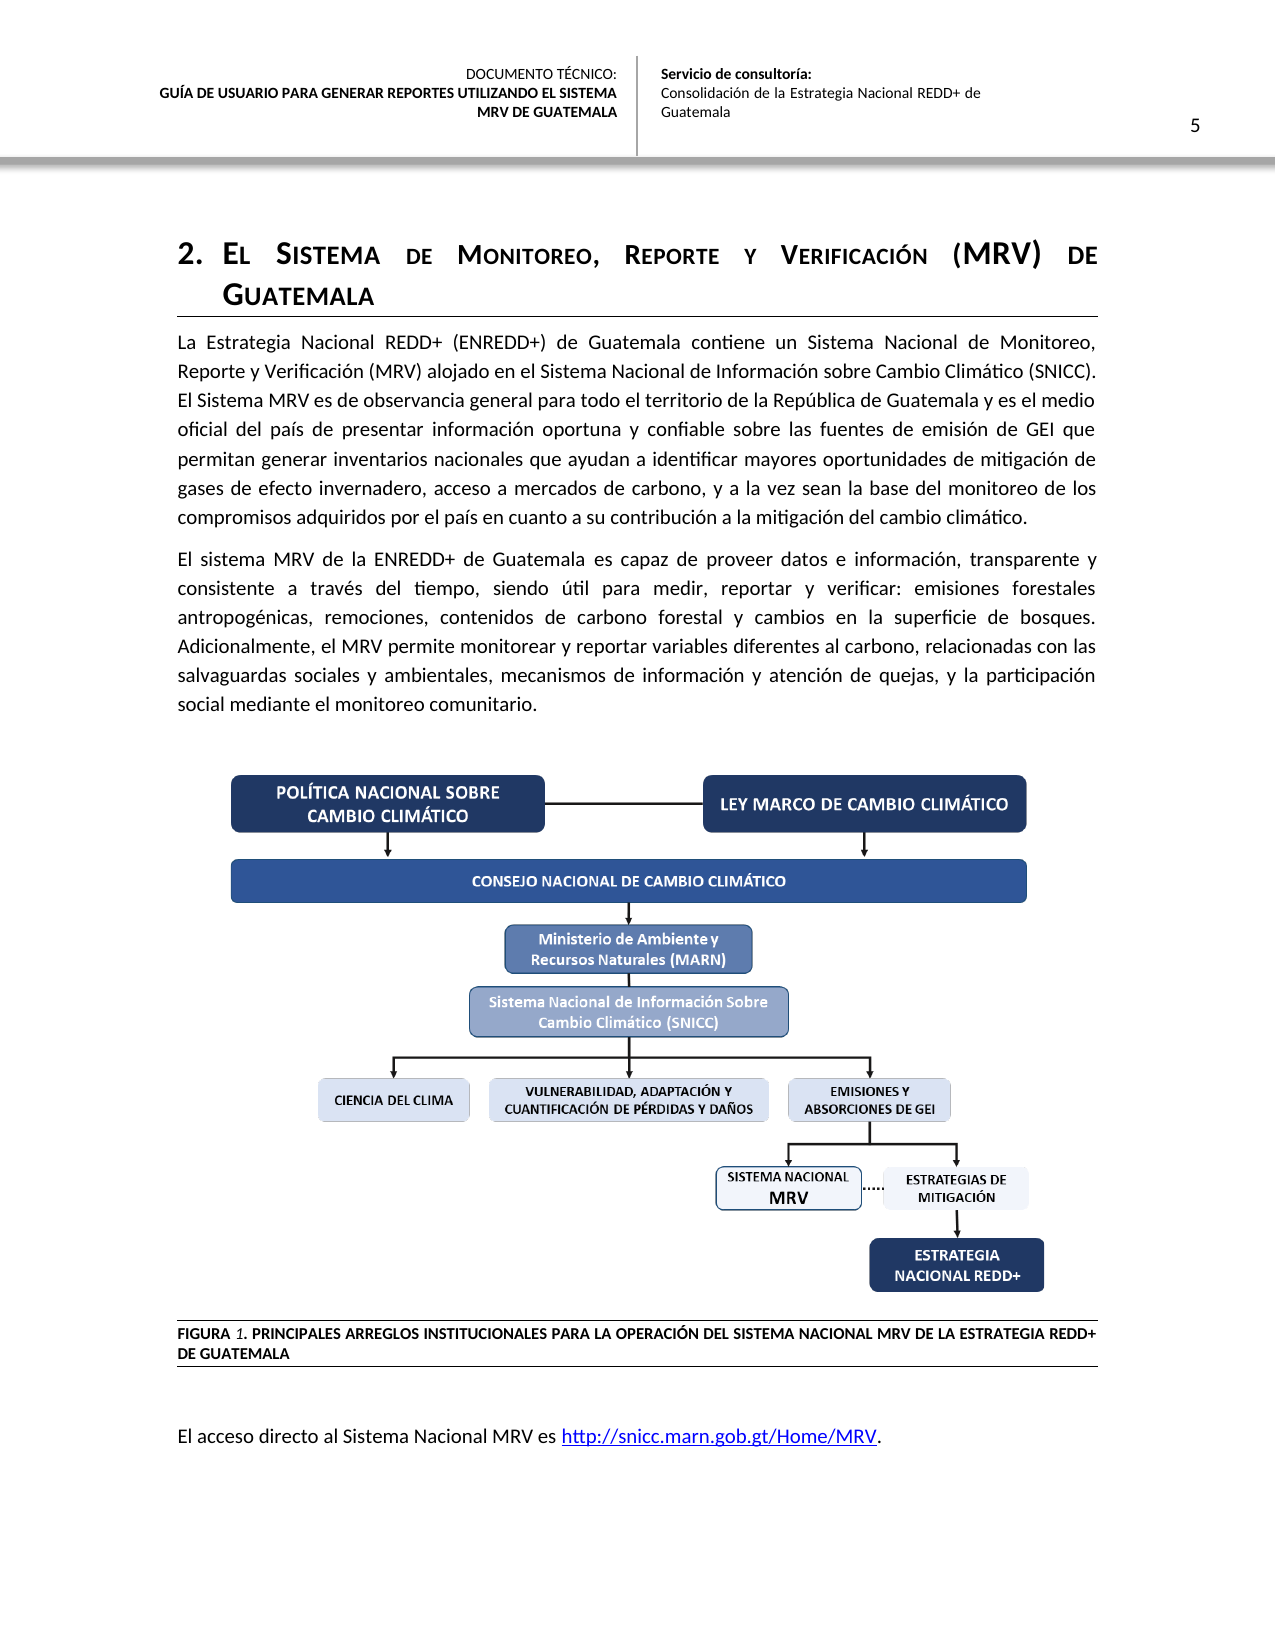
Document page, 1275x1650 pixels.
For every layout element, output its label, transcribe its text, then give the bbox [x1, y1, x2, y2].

text El sistema MRV de la ENREDD+ de Guatemala es capaz de proveer datos e información, transparente y consistente a través del tiempo, siendo útil para medir, reportar y verificar: emisiones forestales antropogénicas, remociones, contenidos de carbono forestal y cambios en la superficie de bosques. Adicionalmente, el MRV permite monitorear y reportar variables diferentes al carbono, relacionadas con las salvaguardas sociales y ambientales, mecanismos de información y atención de quejas, y la participación social mediante el monitoreo comunitario. [177, 546, 1098, 717]
picture [230, 775, 1045, 1296]
subtitle El Sistema de Monitoreo, Reporte y Verificación (MRV) de Guatemala [177, 232, 1098, 316]
text El acceso directo al Sistema Nacional MRV es http://snicc.marn.gob.gt/Home/MRV. [177, 1423, 1098, 1448]
text La Estrategia Nacional REDD+ (ENREDD+) de Guatemala contiene un Sistema Nacional de Monitoreo, Reporte y Verificación (MRV) alojado en el Sistema Nacional de Información sobre Cambio Climático (SNICC). El Sistema MRV es de observancia general para todo el territorio de la República de Guatemala y es el medio oficial del país de presentar información oportuna y confiable sobre las fuentes de emisión de GEI que permitan generar inventarios nacionales que ayudan a identificar mayores oportunidades de mitigación de gases de efecto invernadero, acceso a mercados de carbono, y a la vez sean la base del monitoreo de los compromisos adquiridos por el país en cuanto a su contribución a la mitigación del cambio climático. [177, 329, 1098, 529]
